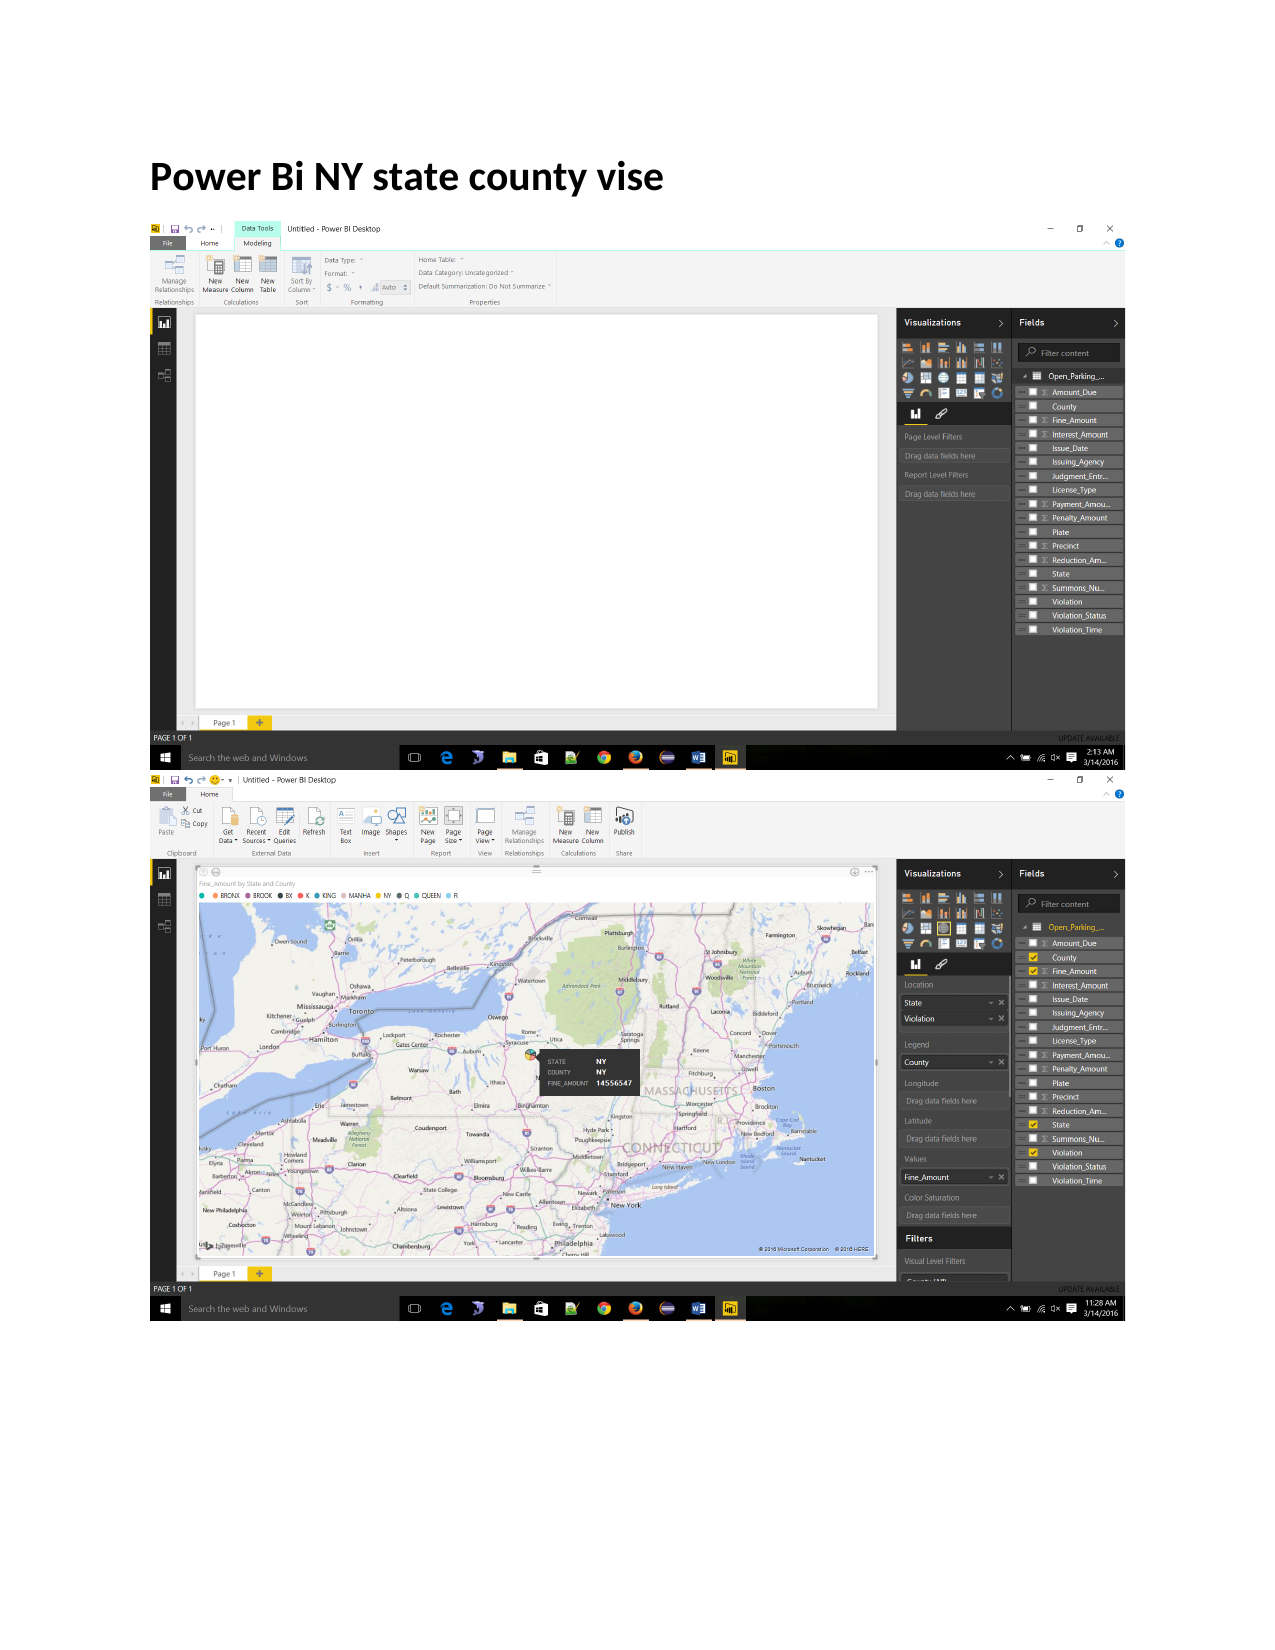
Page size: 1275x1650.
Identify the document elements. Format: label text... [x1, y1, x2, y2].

picture [150, 221, 1125, 770]
picture [150, 772, 1125, 1321]
text Power Bi NY state county vise [150, 150, 1125, 201]
